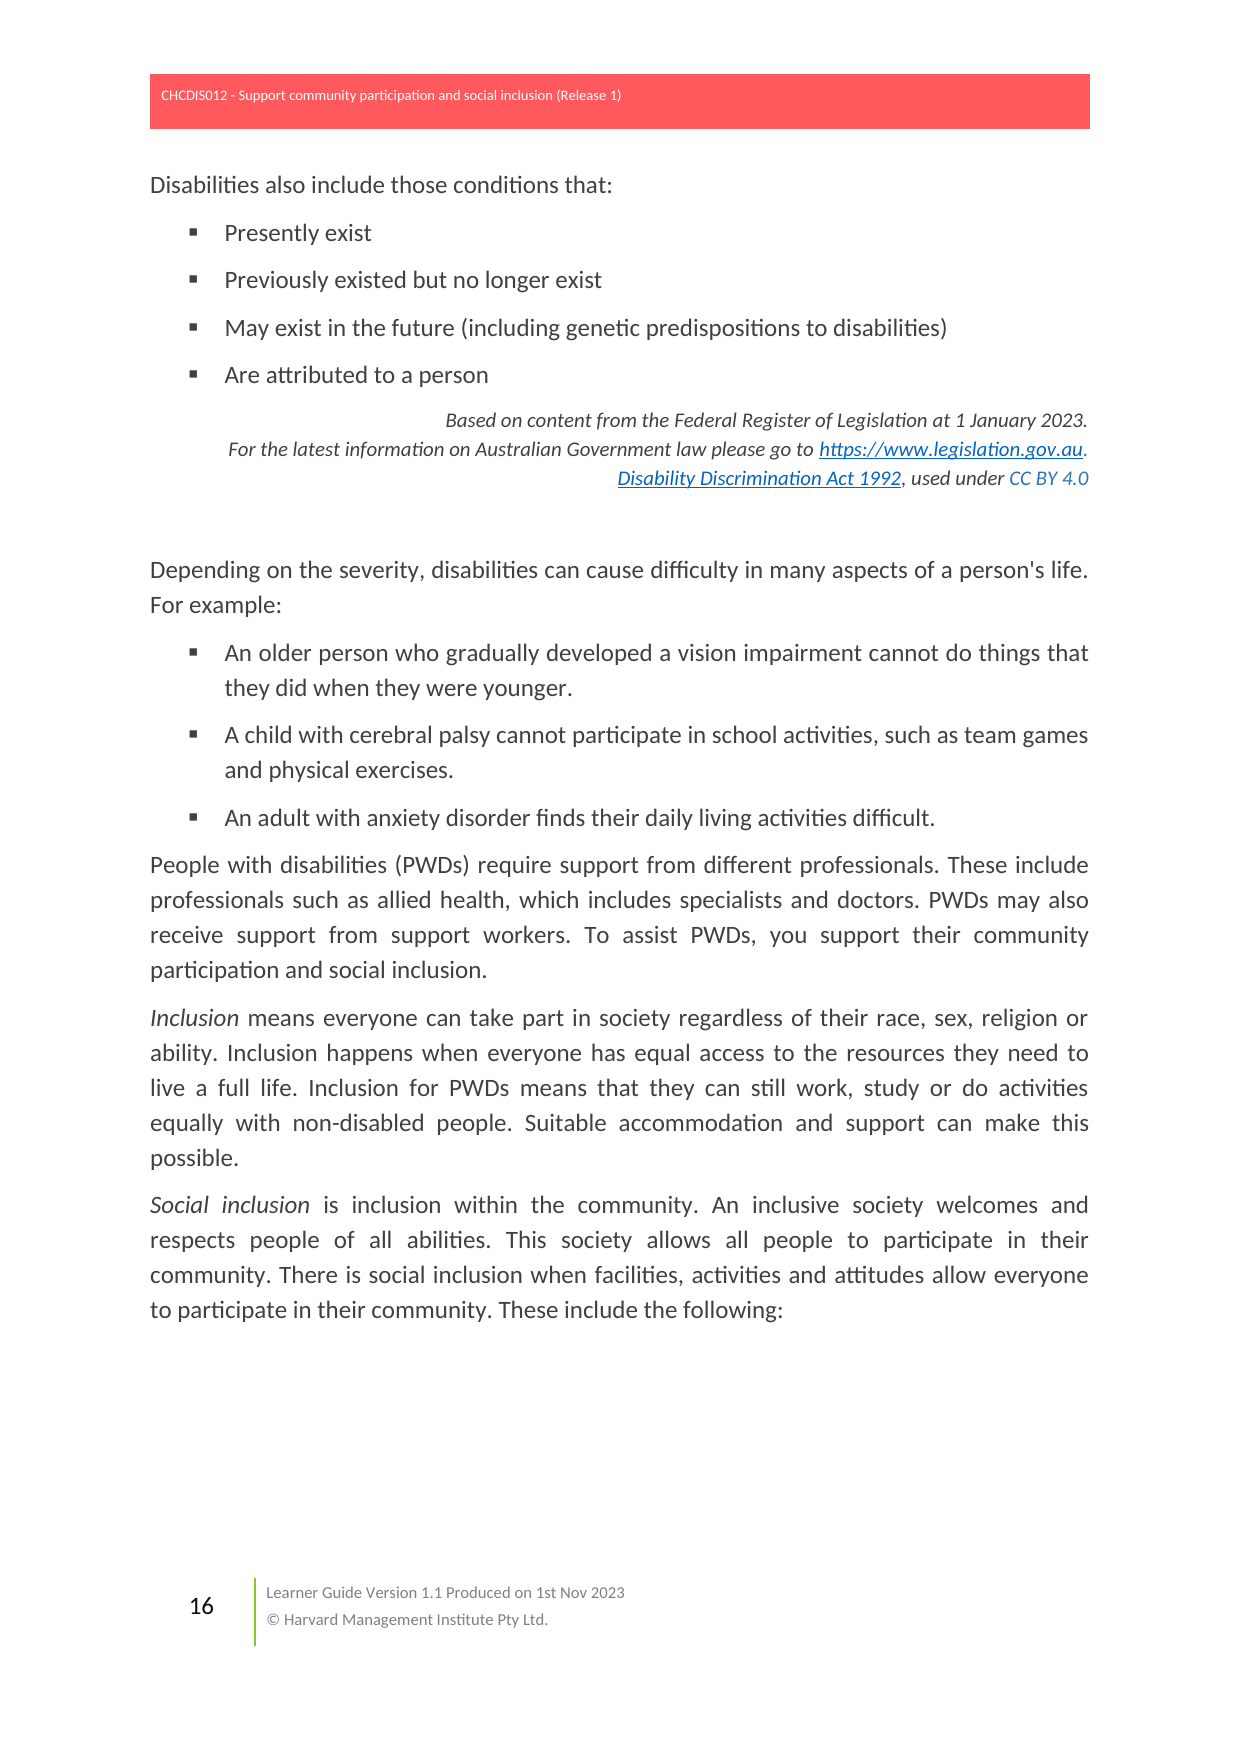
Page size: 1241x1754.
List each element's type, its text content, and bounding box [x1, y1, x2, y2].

text Inclusion means everyone can take part in society regardless of their race, sex, religion or ability. Inclusion happens when everyone has equal access to the resources they need to live a full life. Inclusion for PWDs means that they can still work, study or do activities equally with non-disabled people. Suitable accommodation and support can make this possible. [150, 1002, 1090, 1172]
text Disabilities also include those conditions that: [150, 169, 1090, 200]
text Depending on the severity, disabilities can cause difficulty in many aspects of a person's life. For example: [150, 554, 1090, 620]
list A child with cerebral palsy cannot participate in school activities, such as team games and physical exercises. [187, 719, 1090, 785]
list An older person who gradually developed a vision impairment cannot do things that they did when they were younger. [187, 637, 1090, 702]
list Are attributed to a person [187, 359, 1090, 390]
list An adult with anxiety disorder finds their daily living activities difficult. [187, 802, 1090, 832]
text Social inclusion is inclusion within the community. An inclusive society welcomes and respects people of all abilities. This society allows all people to participate in their community. There is social inclusion when facilities, activities and attitudes allow everyone to participate in their community. These include the following: [150, 1189, 1090, 1325]
list Presently exist [187, 217, 1090, 247]
text People with disabilities (PWDs) require support from different professionals. These include professionals such as allied health, which includes specialists and doctors. PWDs may also receive support from support workers. To assist PWDs, you support their community participation and social inclusion. [150, 849, 1090, 985]
text Based on content from the Federal Register of Legislation at 1 January 2023. For the latest information on Australian Government law please go to https://www.legislation.gov.au. Disability Discrimination Act 1992, used under CC BY 4.0 [150, 407, 1090, 491]
list Previously existed but no longer exist [187, 264, 1090, 295]
list May exist in the future (including genetic predispositions to disabilities) [187, 312, 1090, 342]
